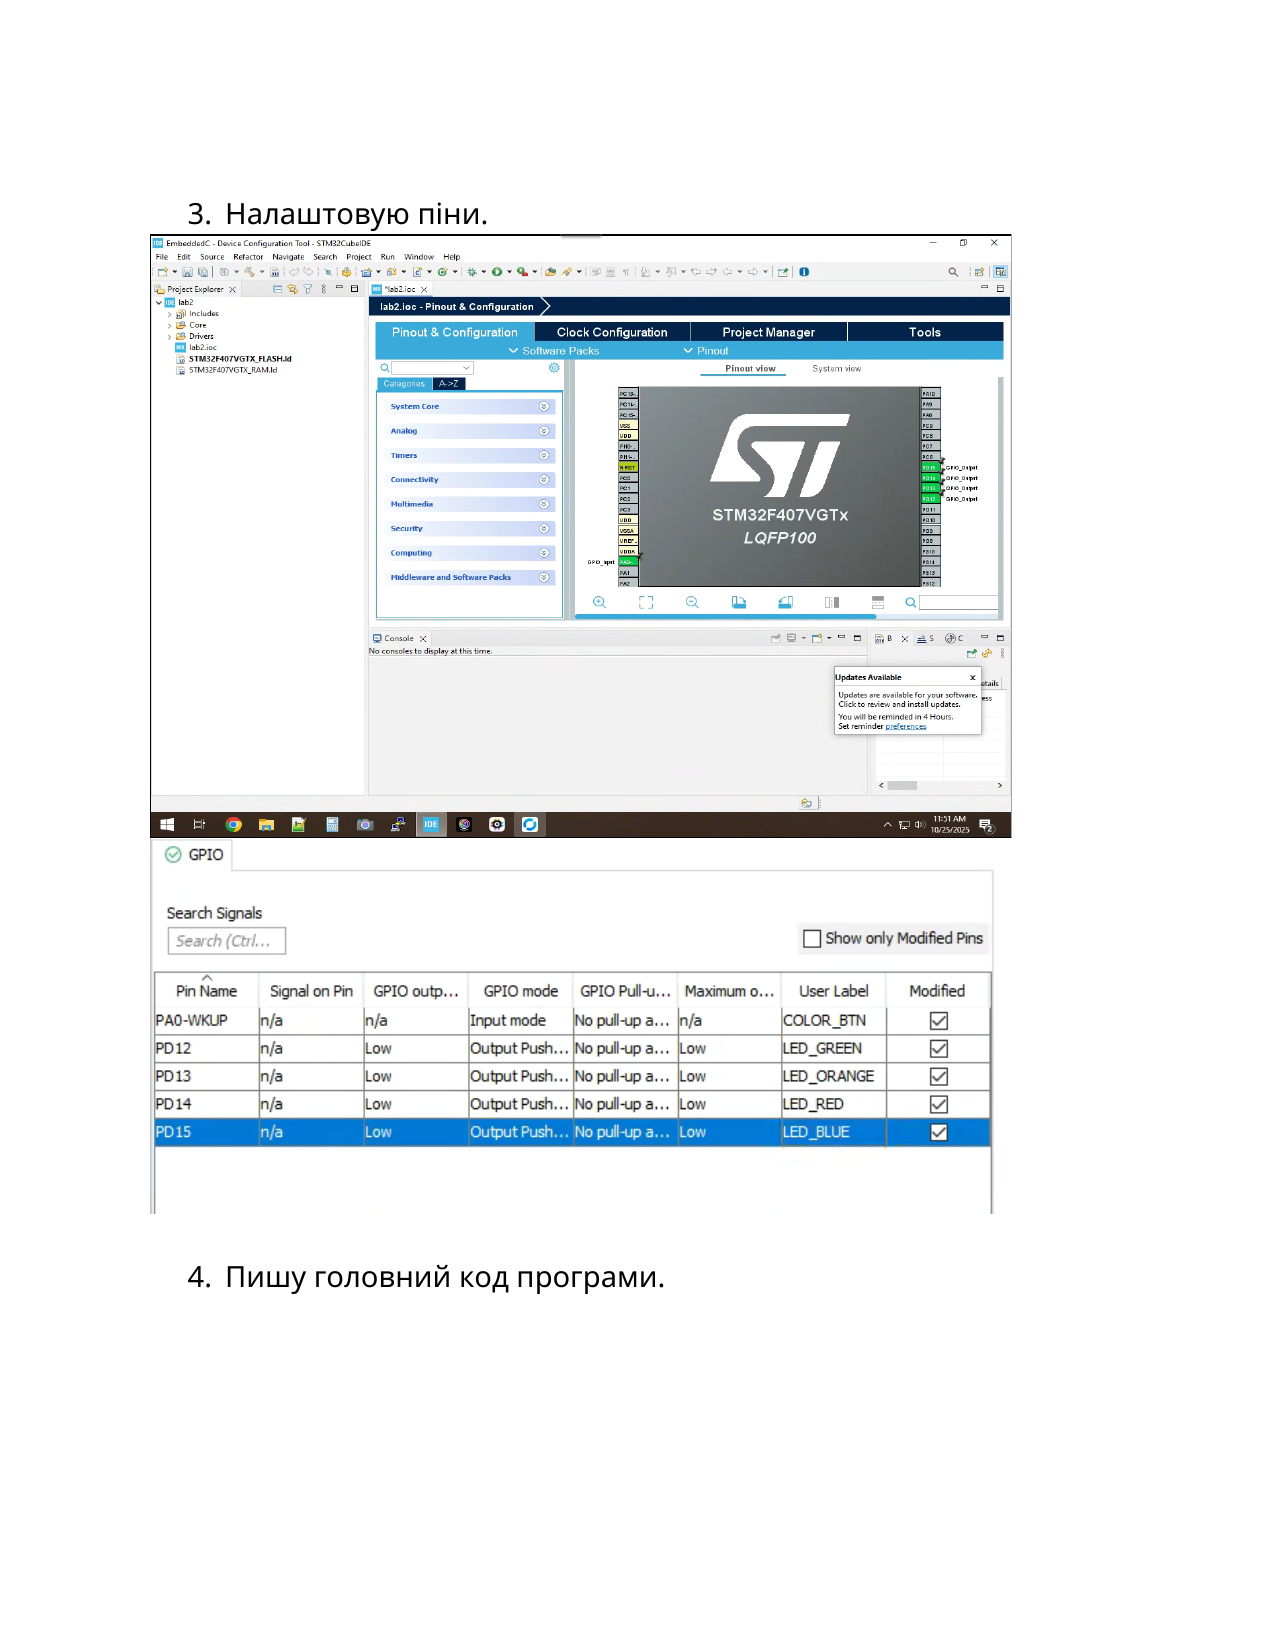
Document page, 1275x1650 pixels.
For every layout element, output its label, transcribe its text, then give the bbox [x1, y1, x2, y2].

picture [150, 234, 1012, 1214]
list Налаштовую піни. [187, 193, 1162, 233]
list Пишу головний код програми. [187, 1256, 1162, 1296]
